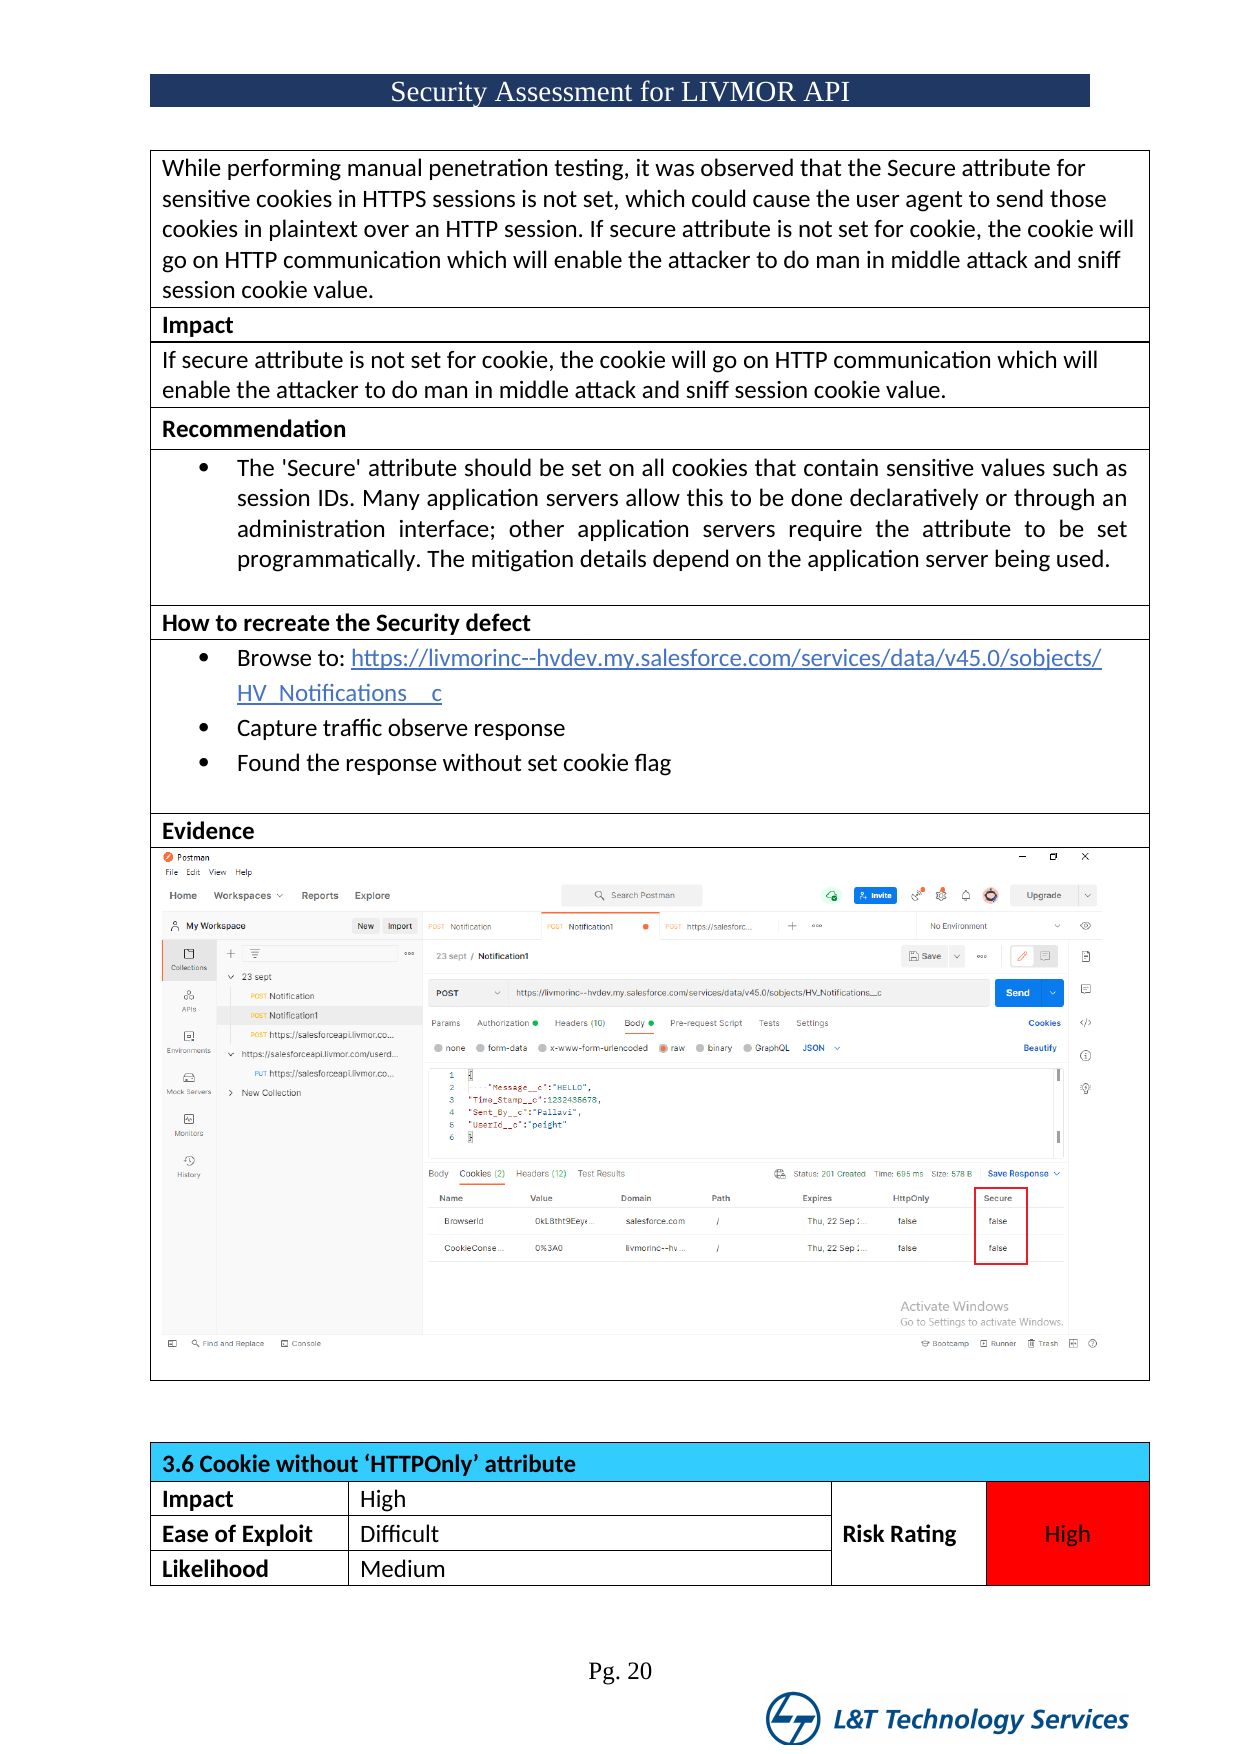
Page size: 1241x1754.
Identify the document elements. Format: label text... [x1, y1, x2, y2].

table_cell Impact [151, 308, 1149, 341]
table_cell Likelihood [151, 1551, 348, 1585]
table_cell Impact [151, 1482, 348, 1515]
table_cell Medium [349, 1551, 831, 1585]
table_cell The 'Secure' attribute should be set on all cookies that contain sensitive values such as session IDs. Many application servers allow this to be done declaratively or through an administration interface; other application servers require the attribute to be set programmatically. The mitigation details depend on the application server being used. [151, 450, 1149, 604]
picture [161, 849, 1102, 1379]
table_cell Ease of Exploit [151, 1516, 348, 1550]
table_header 3.6 Cookie without ‘HTTPOnly’ attribute [151, 1443, 1149, 1481]
table_cell Difficult [349, 1516, 831, 1550]
table_cell If secure attribute is not set for cookie, the cookie will go on HTTP communication which will enable the attacker to do man in middle attack and sniff session cookie value. [151, 343, 1149, 407]
table_cell While performing manual penetration testing, it was observed that the Secure attribute for sensitive cookies in HTTPS sessions is not set, which could cause the user agent to send those cookies in plaintext over an HTTP session. If secure attribute is not set for cookie, the cookie will go on HTTP communication which will enable the attacker to do man in middle attack and sniff session cookie value. [151, 151, 1149, 307]
table_cell Risk Rating [832, 1482, 986, 1585]
table_cell Evidence [151, 814, 1149, 847]
picture [763, 1691, 1129, 1745]
table_cell High [987, 1482, 1149, 1585]
table_cell Recommendation [151, 408, 1149, 449]
table_cell Browse to: https://livmorinc--hvdev.my.salesforce.com/services/data/v45.0/sobjects/HV_Notifications__c Capture traffic observe response Found the response without set cookie flag [151, 640, 1149, 812]
table_cell [151, 848, 1149, 1380]
table_cell How to recreate the Security defect [151, 606, 1149, 639]
table_cell High [349, 1482, 831, 1515]
